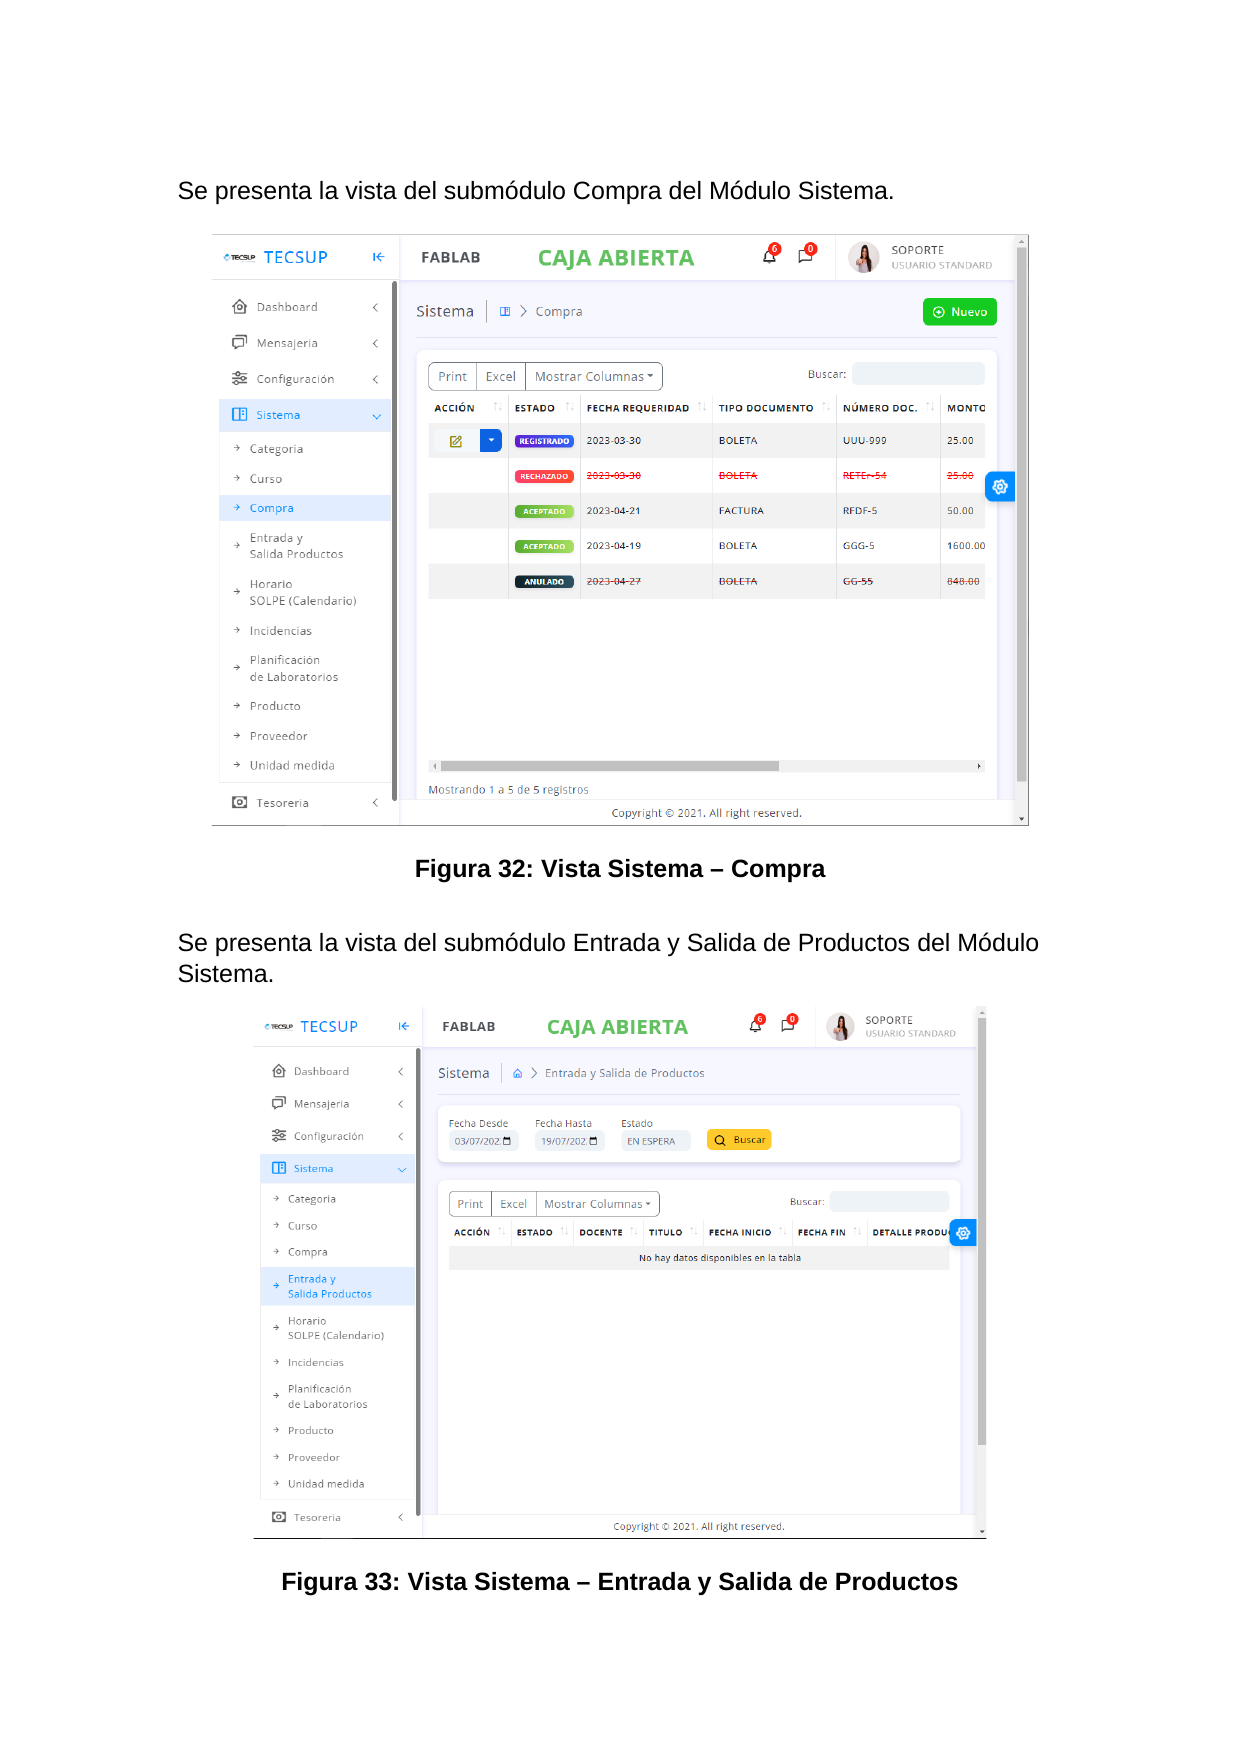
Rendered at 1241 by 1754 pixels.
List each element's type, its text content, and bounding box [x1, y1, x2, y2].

text Figura 32: Vista Sistema – Compra [177, 854, 1063, 883]
picture [253, 1006, 987, 1539]
text Se presenta la vista del submódulo Compra del Módulo Sistema. [177, 176, 1063, 205]
text Se presenta la vista del submódulo Entrada y Salida de Productos del Módulo Sistema. [177, 928, 1063, 988]
picture [211, 233, 1029, 826]
text Figura 33: Vista Sistema – Entrada y Salida de Productos [177, 1567, 1063, 1596]
